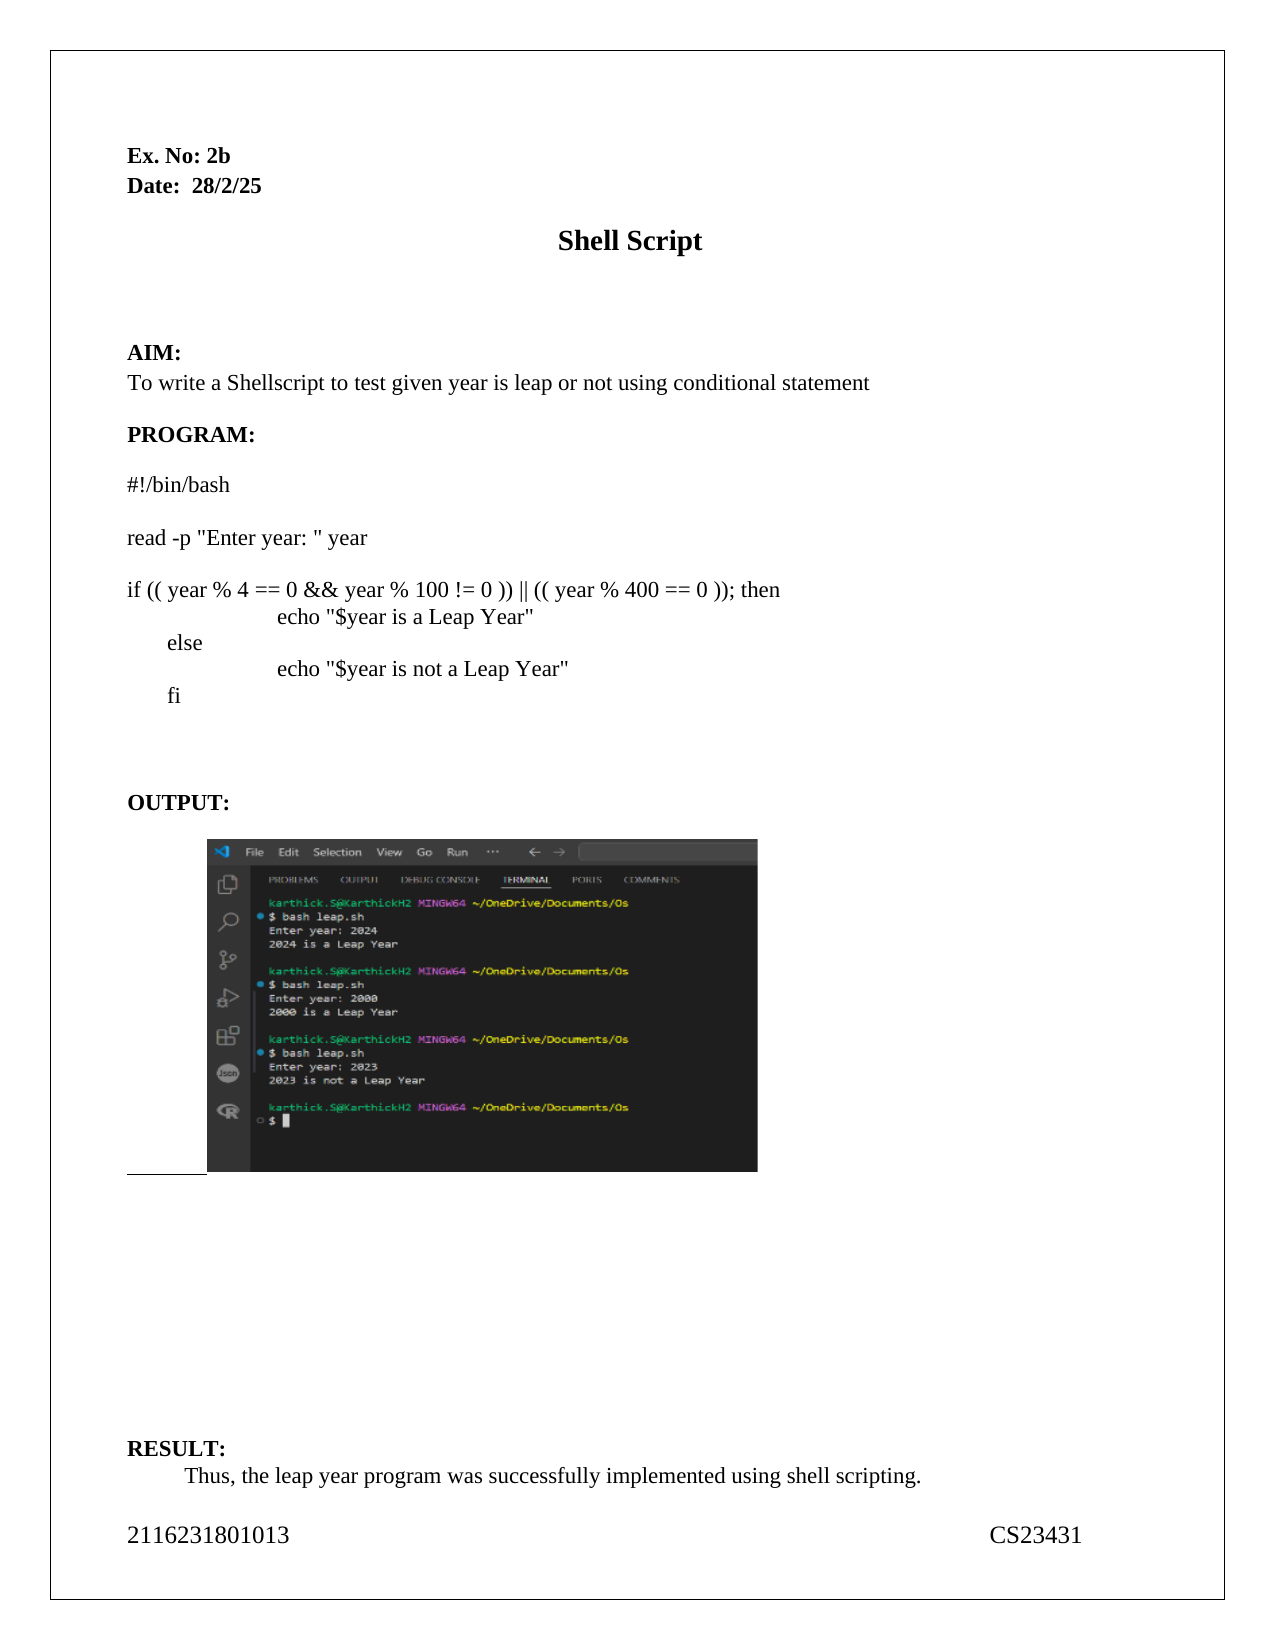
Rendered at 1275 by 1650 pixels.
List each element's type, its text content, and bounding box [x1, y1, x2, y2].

text AIM: [127, 339, 1154, 366]
text Date: 28/2/25 [127, 172, 1154, 198]
text PROGRAM: [127, 421, 910, 447]
text fi [127, 682, 1154, 708]
text Thus, the leap year program was successfully implemented using shell scripting. [127, 1462, 1154, 1488]
text Shell Script [127, 223, 702, 256]
picture [207, 839, 758, 1172]
text OUTPUT: [127, 789, 910, 815]
text echo "$year is a Leap Year" [127, 603, 1154, 629]
text read -p "Enter year: " year [127, 524, 1154, 550]
text RESULT: [127, 1436, 1154, 1462]
text if (( year % 4 == 0 && year % 100 != 0 )) || (( year % 400 == 0 )); then [127, 576, 1154, 603]
text #!/bin/bash [127, 471, 1154, 497]
text else [127, 629, 1154, 656]
text Ex. No: 2b [127, 142, 1154, 168]
text To write a Shellscript to test given year is leap or not using conditional statement [127, 369, 910, 396]
text echo "$year is not a Leap Year" [127, 656, 1154, 682]
